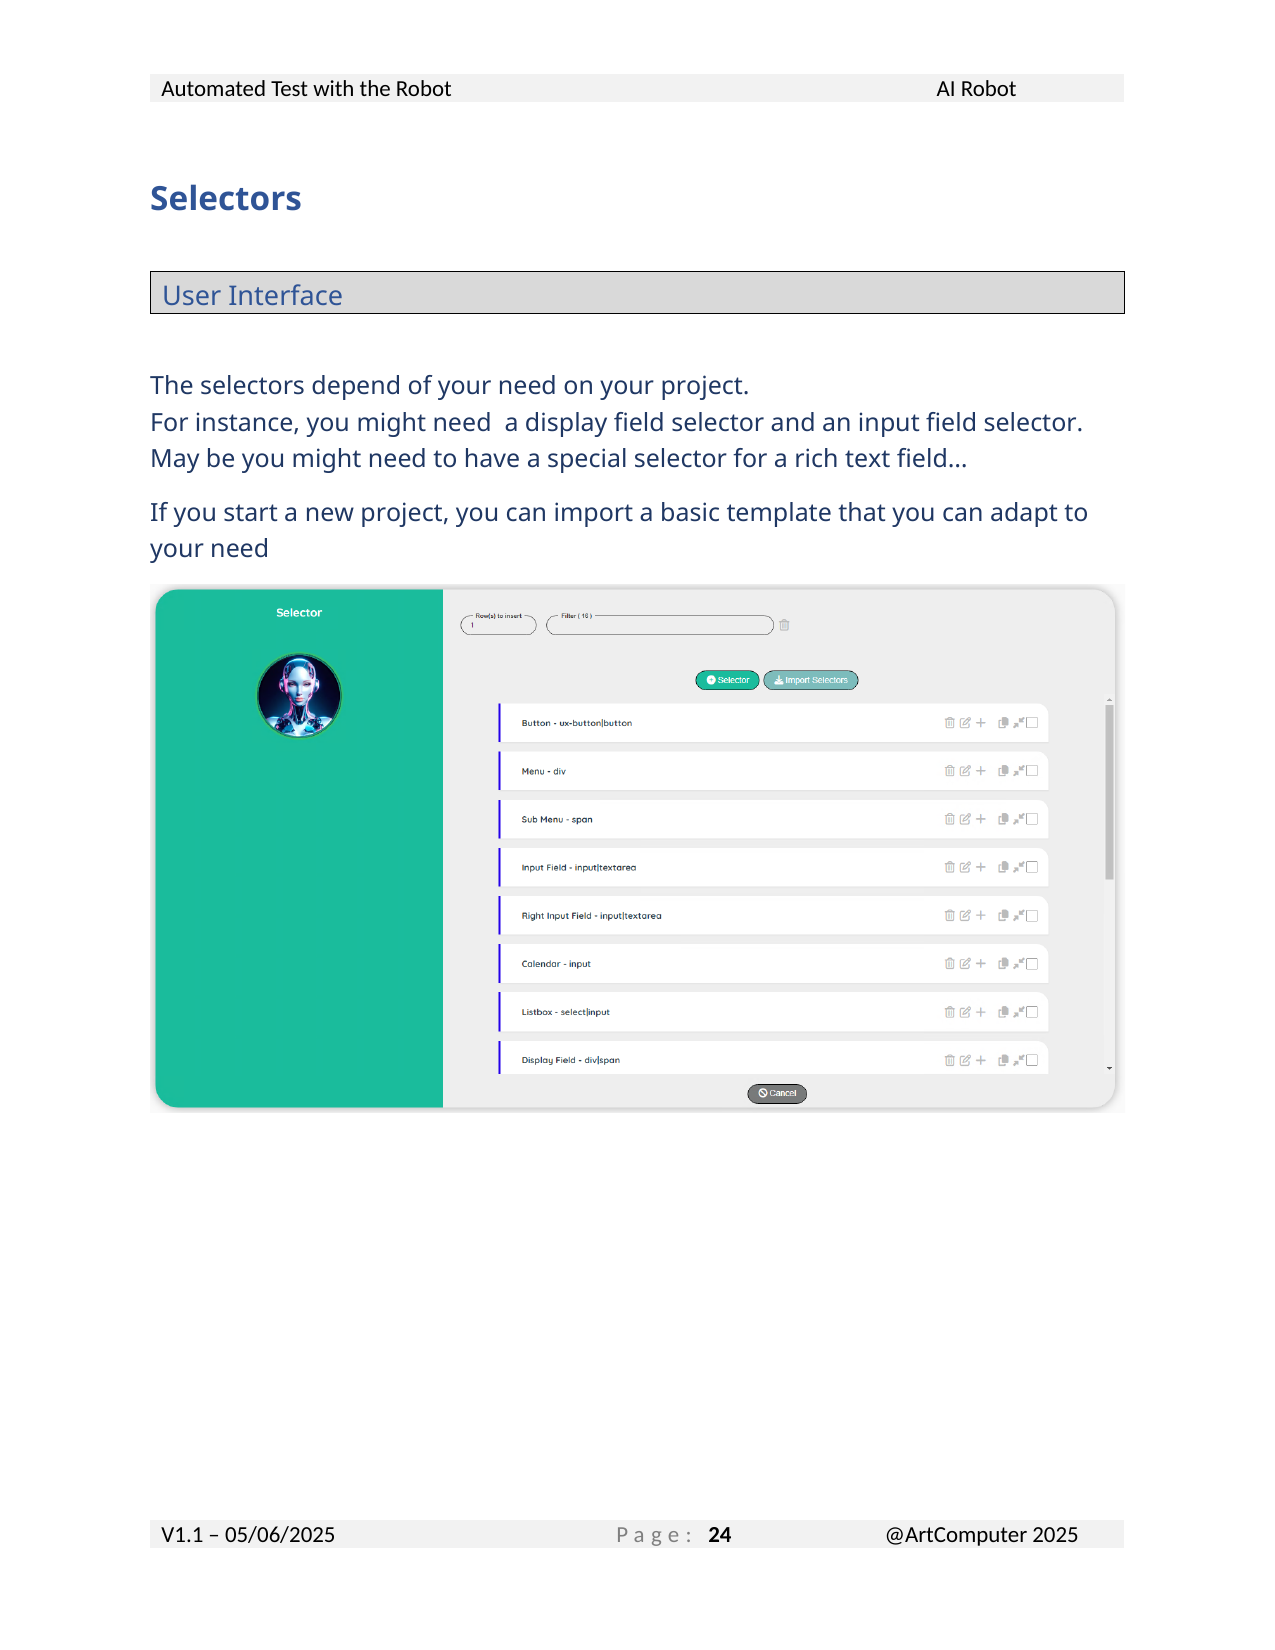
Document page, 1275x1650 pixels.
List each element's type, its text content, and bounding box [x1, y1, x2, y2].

text The selectors depend of your need on your project. For instance, you might need a display field selector and an input field selector. May be you might need to have a special selector for a rich text field… [150, 367, 1125, 475]
table_header User Interface [151, 272, 1124, 313]
subtitle Selectors [150, 175, 1125, 220]
text If you start a new project, you can import a basic template that you can adapt to your need [150, 494, 1125, 565]
picture [150, 584, 1125, 1113]
